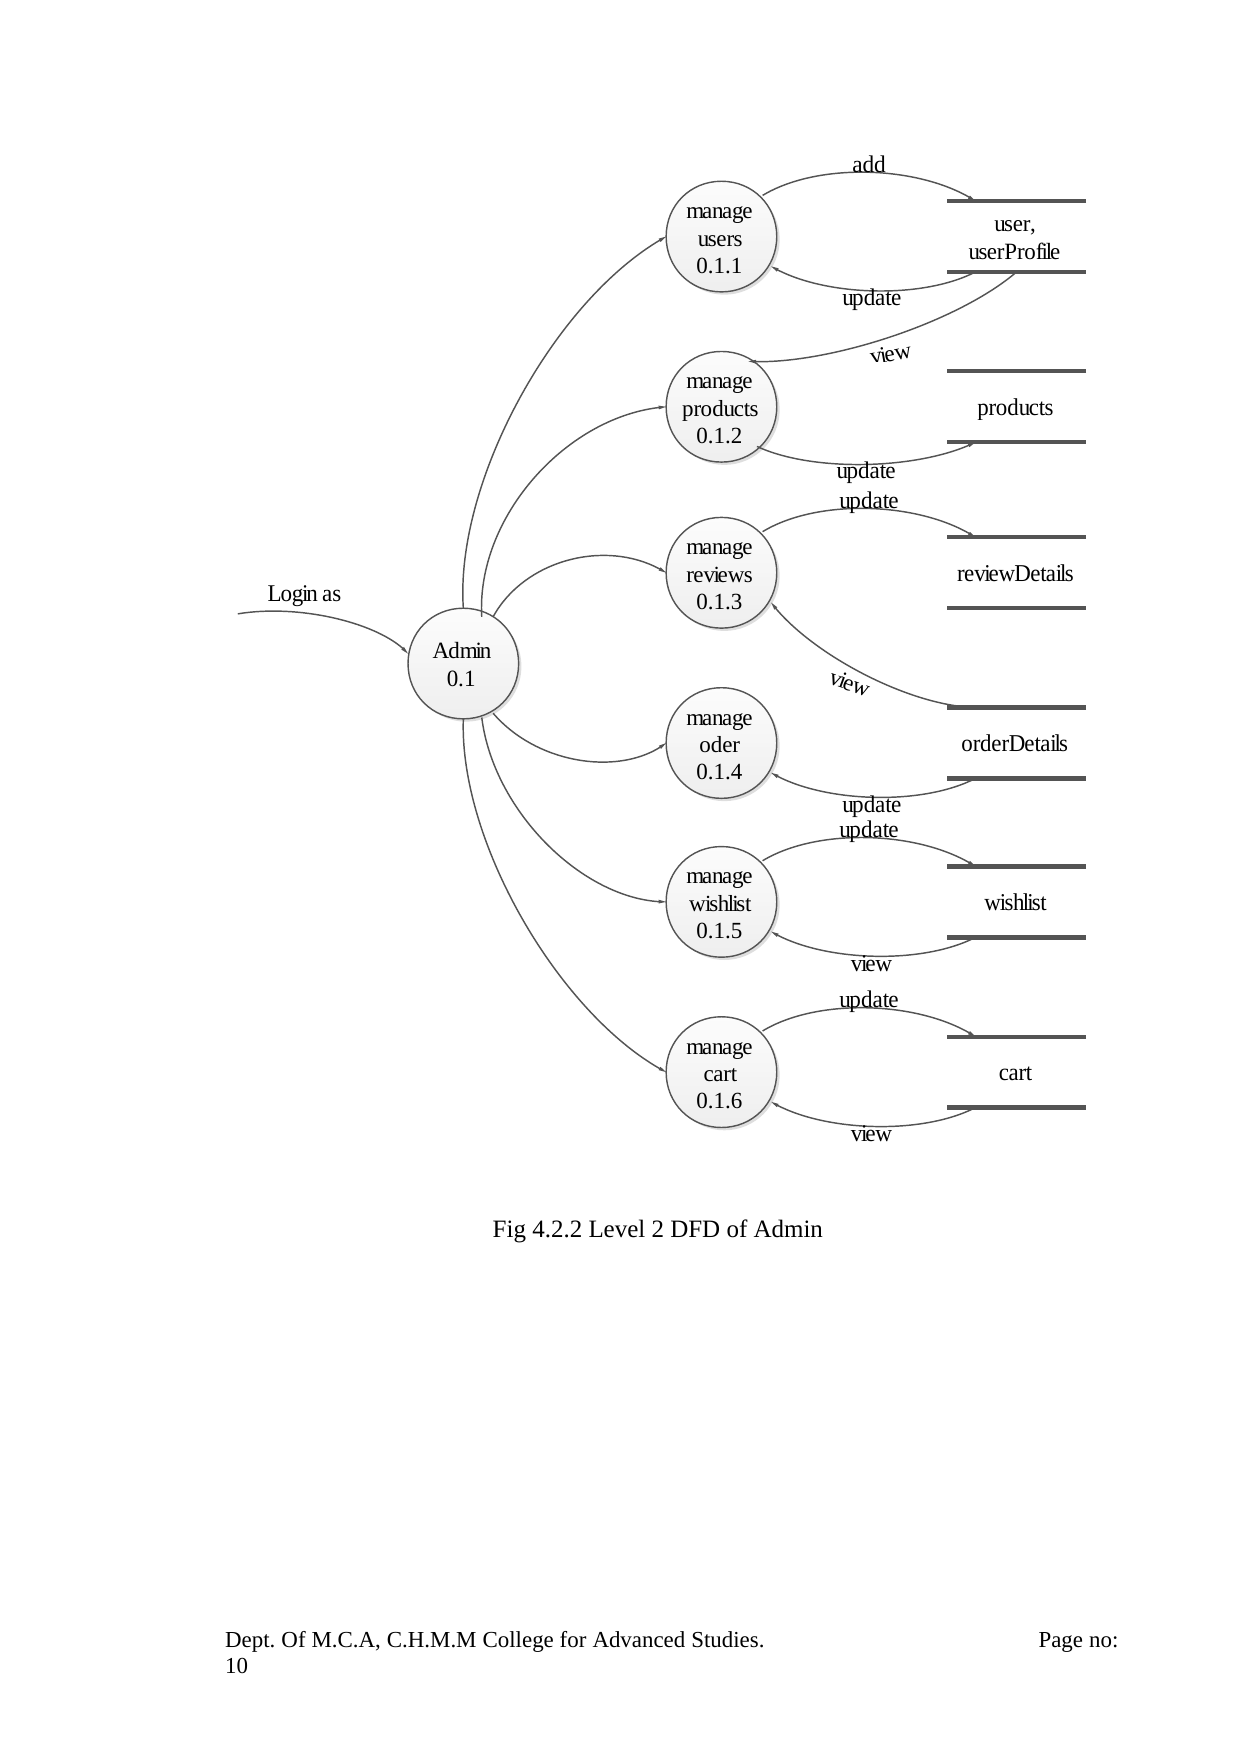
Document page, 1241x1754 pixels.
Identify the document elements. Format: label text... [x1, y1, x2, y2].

text Fig 4.2.2 Level 2 DFD of Admin [225, 1214, 1090, 1243]
